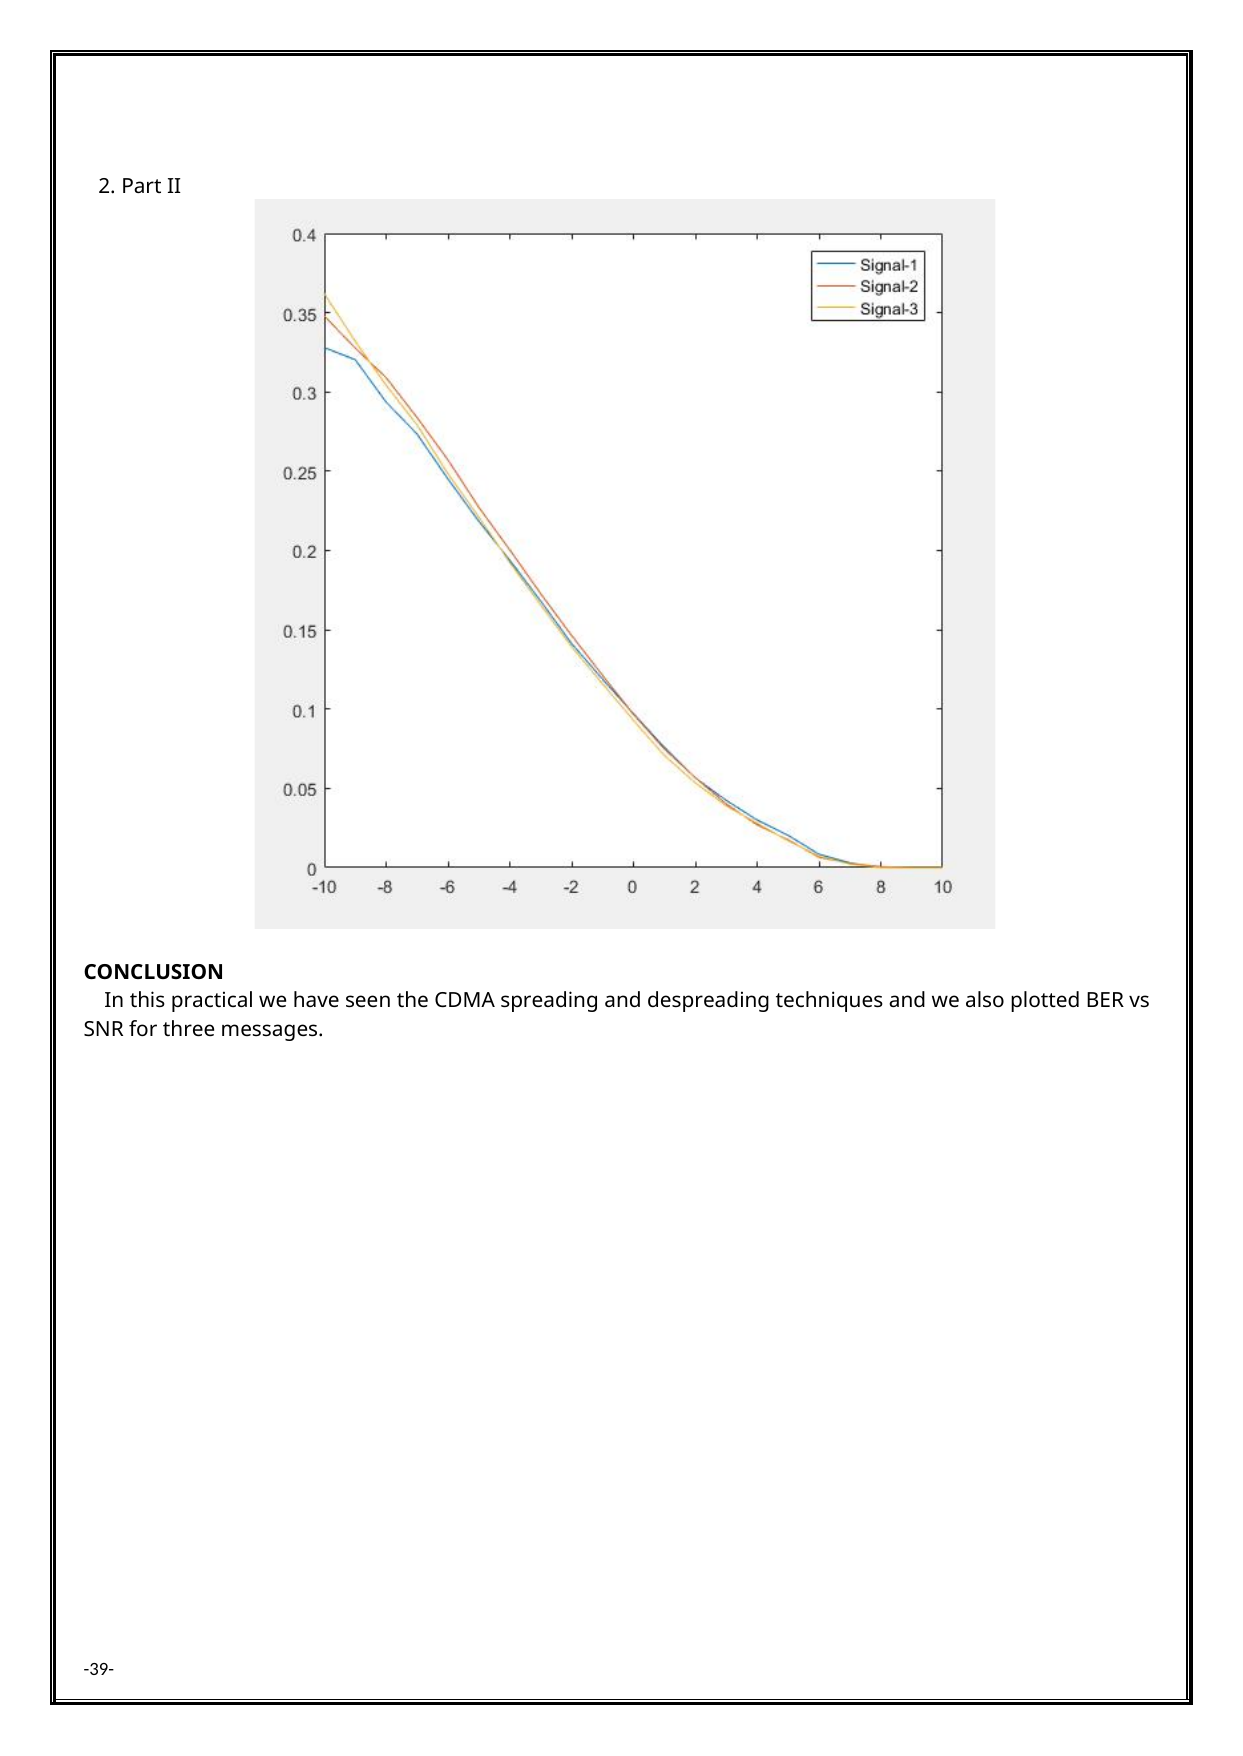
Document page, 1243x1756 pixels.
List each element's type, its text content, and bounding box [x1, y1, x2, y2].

text CONCLUSION [83, 957, 1167, 986]
picture [254, 199, 996, 929]
text In this practical we have seen the CDMA spreading and despreading techniques and we also plotted BER vs SNR for three messages. [83, 986, 1167, 1042]
list Part II [83, 171, 1167, 200]
